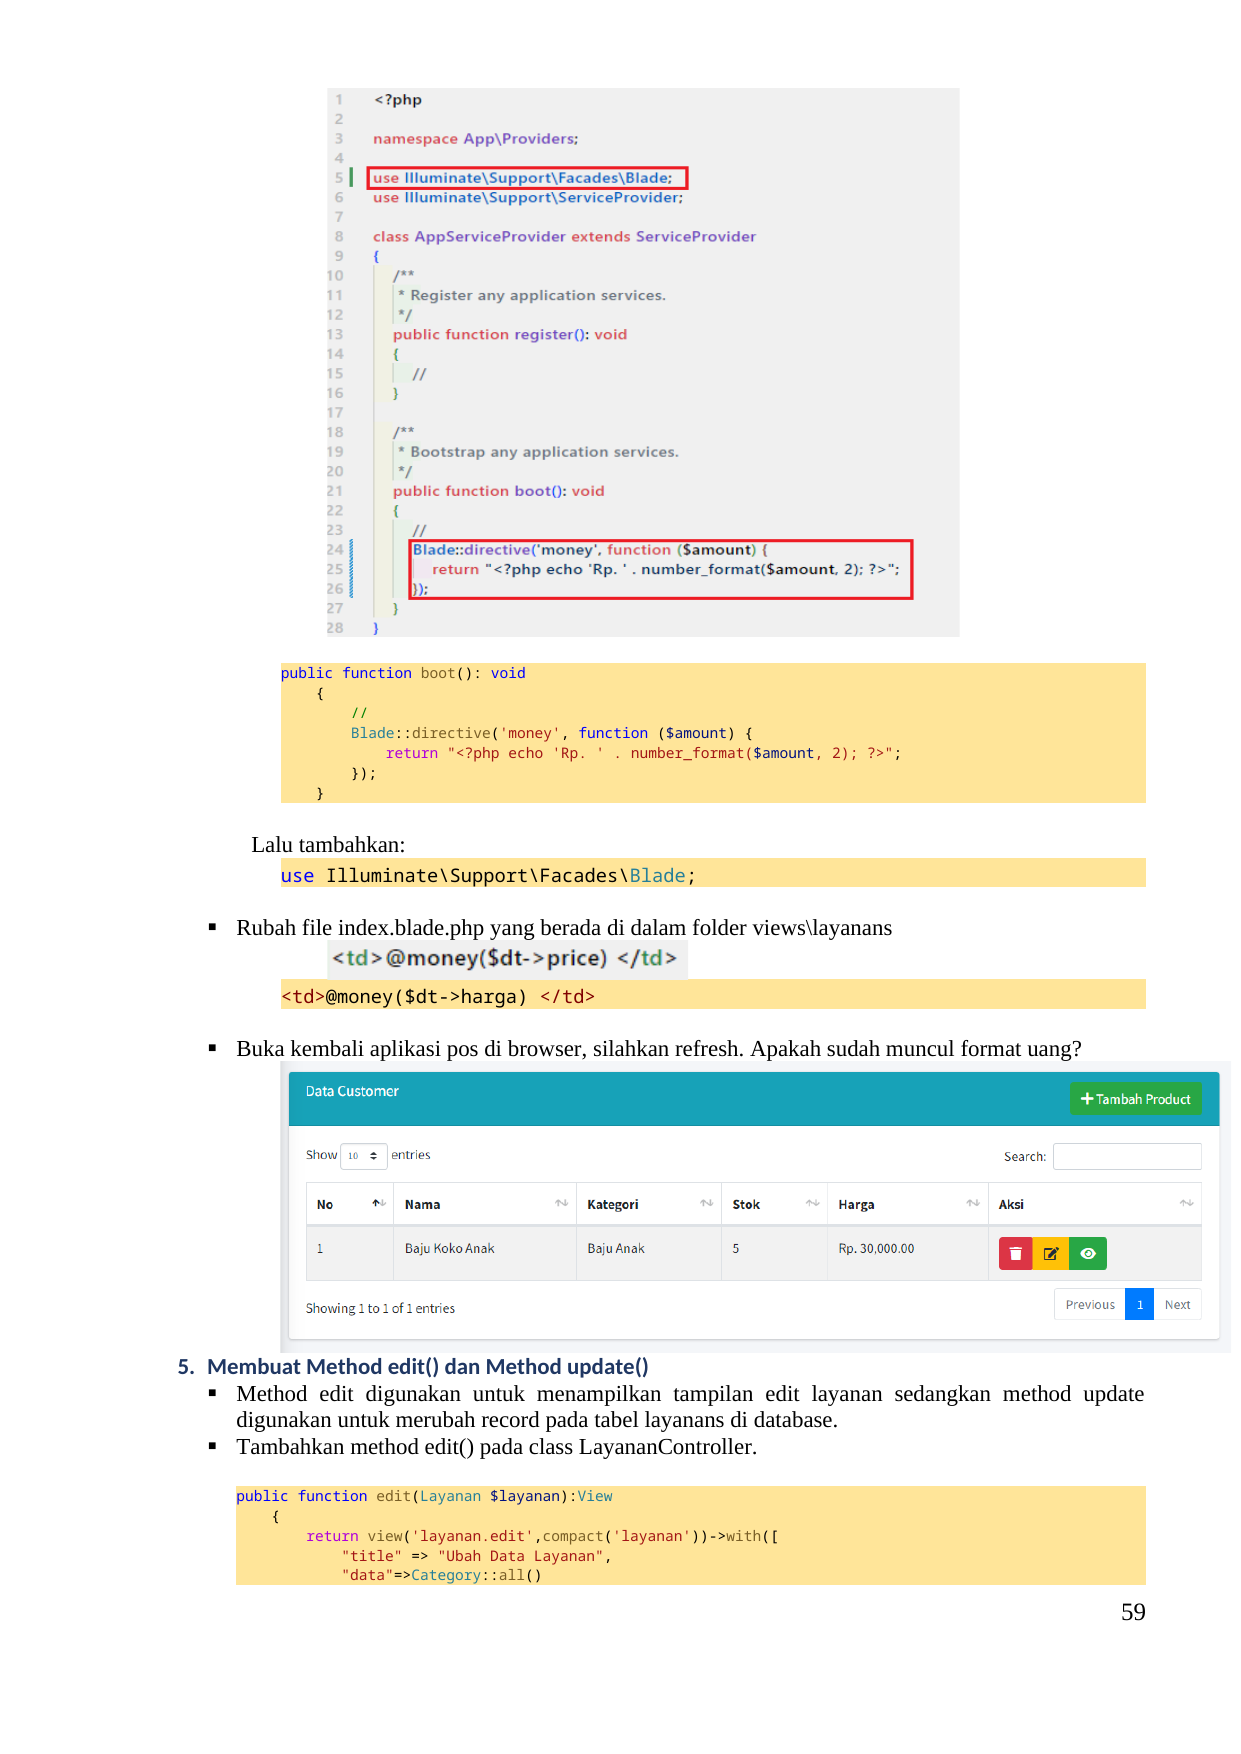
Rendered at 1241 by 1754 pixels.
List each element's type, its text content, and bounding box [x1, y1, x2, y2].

text public function boot(): void [281, 663, 1146, 683]
list Buka kembali aplikasi pos di browser, silahkan refresh. Apakah sudah muncul format uang? [207, 1035, 1146, 1062]
text Blade::directive('money', function ($amount) { [281, 723, 1146, 743]
picture [327, 940, 689, 980]
list Tambahkan method edit() pada class LayananController. [207, 1433, 1146, 1459]
text // [281, 703, 1146, 723]
text <td>@money($dt->harga) </td> [281, 979, 1146, 1009]
text } [281, 783, 1146, 803]
text }); [281, 763, 1146, 783]
text public function edit(Layanan $layanan):View [236, 1486, 1146, 1506]
text "data"=>Category::all() [236, 1565, 1146, 1585]
subtitle Membuat Method edit() dan Method update() [177, 1352, 1146, 1380]
text { [281, 683, 1146, 703]
text Lalu tambahkan: [251, 831, 1146, 858]
text return view('layanan.edit',compact('layanan'))->with([ [236, 1525, 1146, 1545]
text use Illuminate\Support\Facades\Blade; [281, 858, 1146, 887]
picture [327, 88, 960, 637]
picture [280, 1061, 1232, 1353]
text return "<?php echo 'Rp. ' . number_format($amount, 2); ?>"; [281, 743, 1146, 763]
text { [236, 1506, 1146, 1525]
list Method edit digunakan untuk menampilkan tampilan edit layanan sedangkan method update digunakan untuk merubah record pada tabel layanans di database. [207, 1380, 1146, 1433]
text "title" => "Ubah Data Layanan", [236, 1545, 1146, 1565]
list Rubah file index.blade.php yang berada di dalam folder views\layanans [207, 914, 1146, 940]
